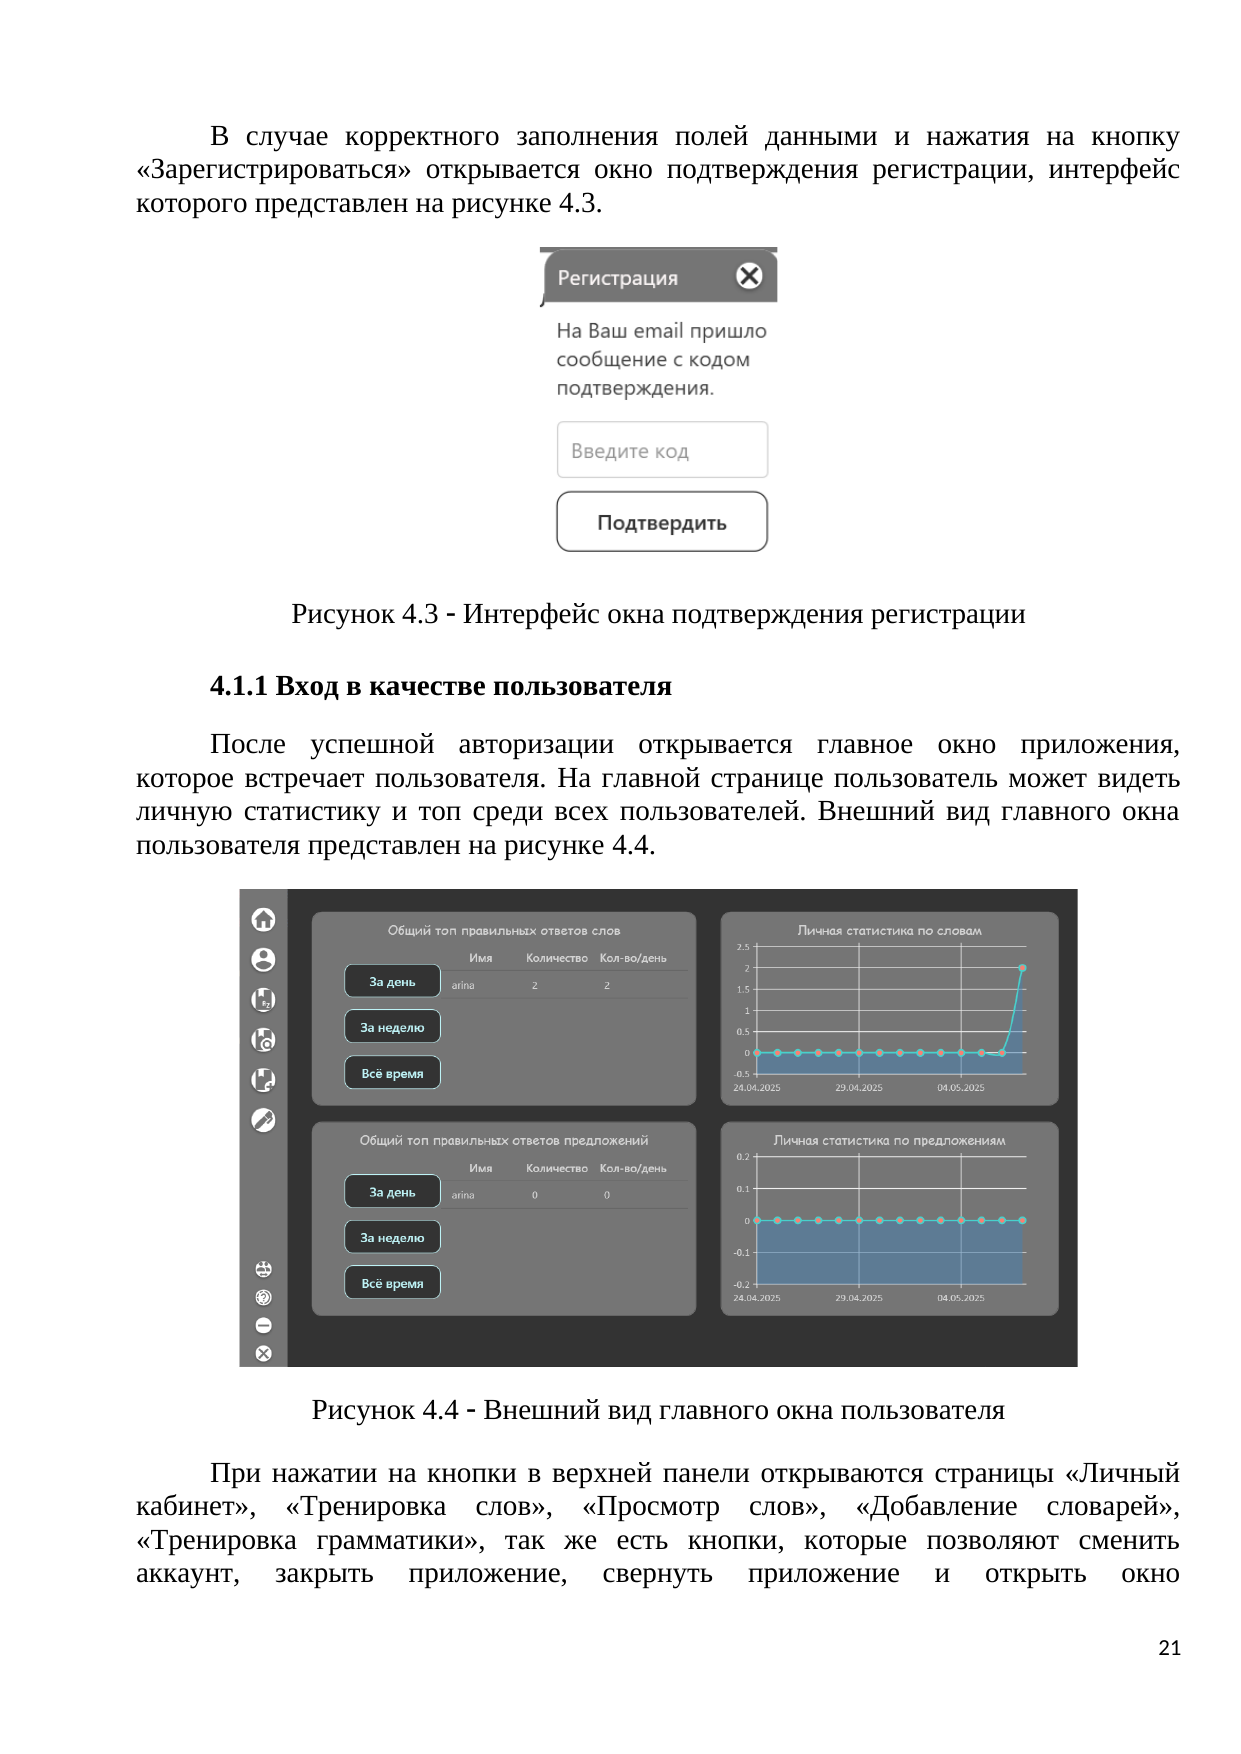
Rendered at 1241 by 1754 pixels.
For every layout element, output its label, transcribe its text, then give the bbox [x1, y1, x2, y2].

text Рисунок 4.4 Внешний вид главного окна пользователя [136, 1392, 1181, 1426]
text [136, 1455, 1181, 1589]
picture [239, 889, 1078, 1367]
list Вход в качестве пользователя [136, 668, 1181, 701]
text После успешной авторизации открывается главное окно приложения, которое встречает пользователя. На главной странице пользователь может видеть личную статистику и топ среди всех пользователей. Внешний вид главного окна пользователя представлен на рисунке 4.4. [136, 726, 1181, 860]
text Рисунок 4.3 Интерфейс окна подтверждения регистрации [136, 597, 1181, 630]
text В случае корректного заполнения полей данными и нажатия на кнопку «Зарегистрироваться» открывается окно подтверждения регистрации, интерфейс которого представлен на рисунке 4.3. [136, 118, 1181, 219]
picture [539, 247, 778, 572]
